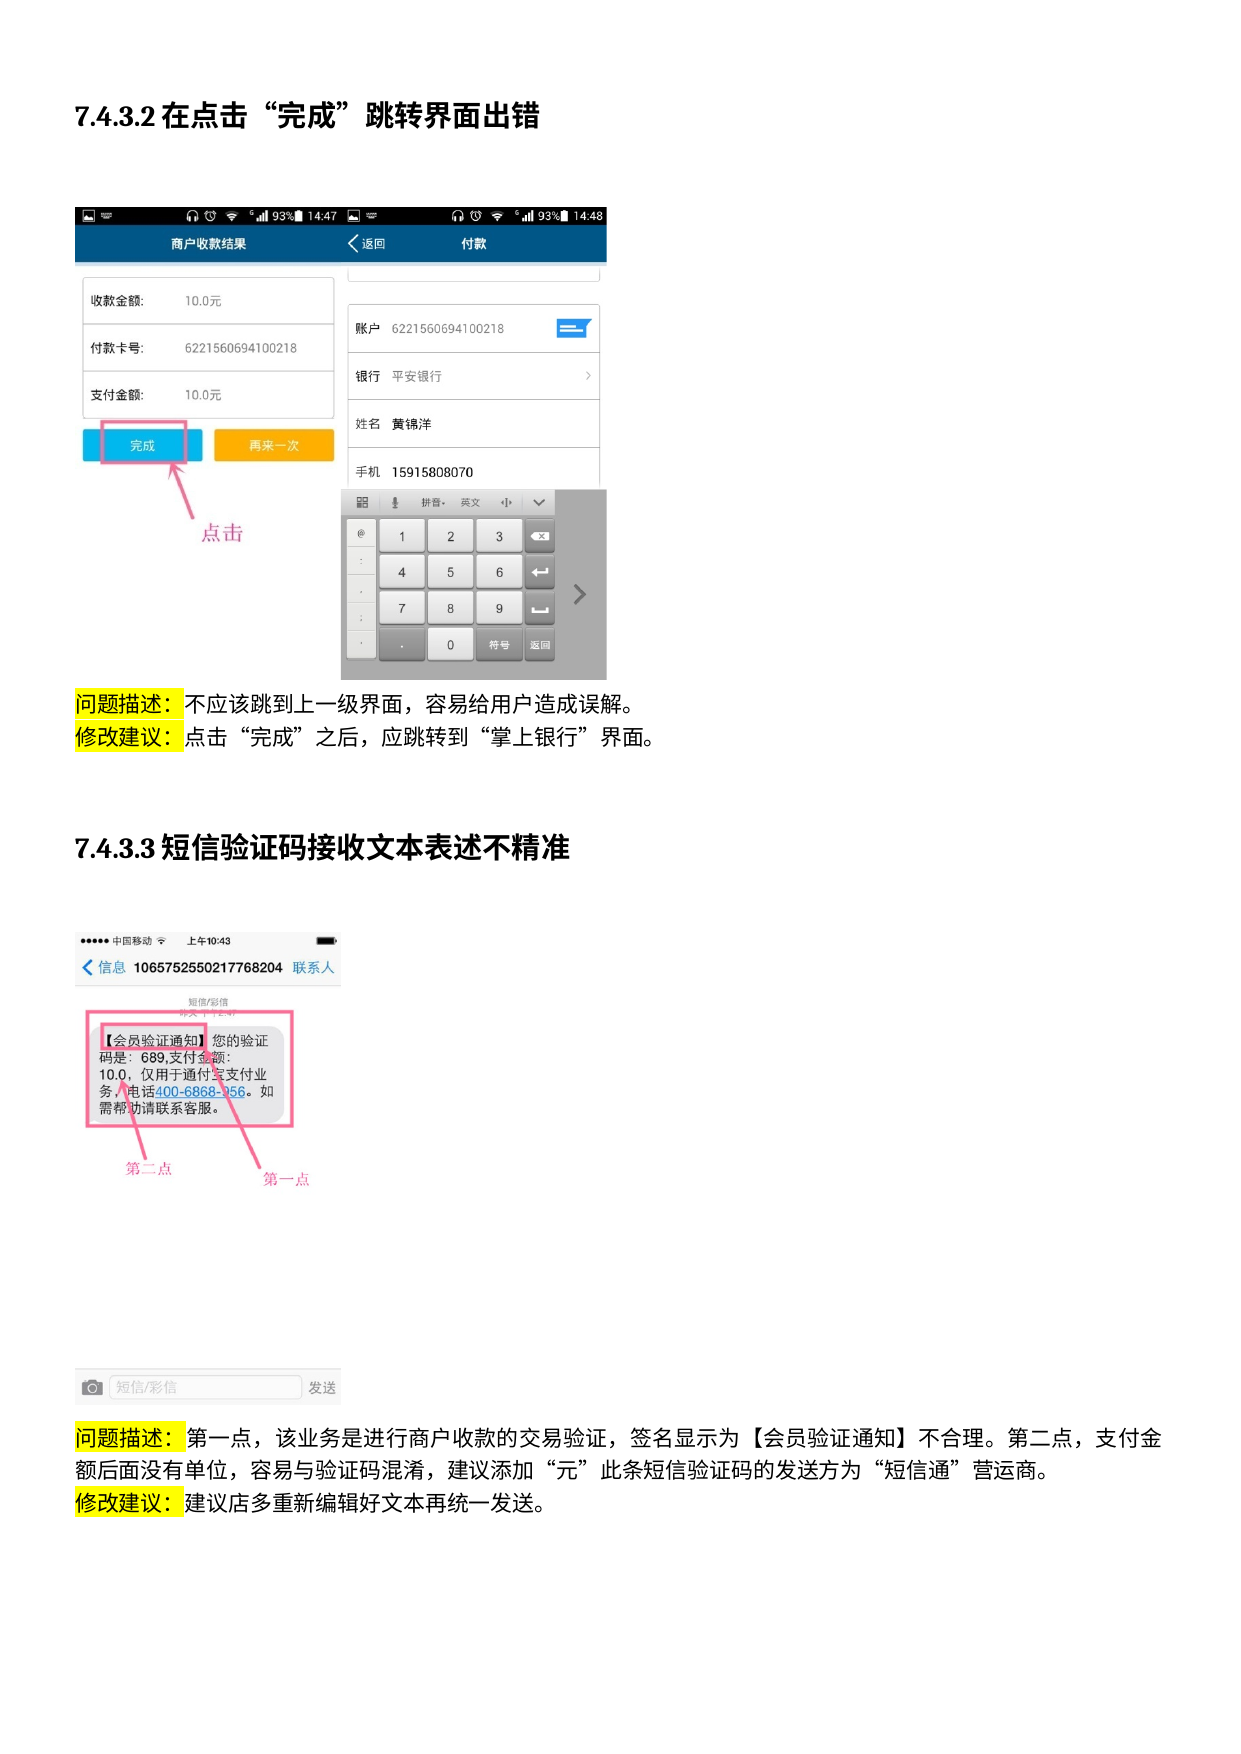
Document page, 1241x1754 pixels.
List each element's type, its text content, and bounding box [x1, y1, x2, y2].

text 问题描述：不应该跳到上一级界面，容易给用户造成误解。 [75, 687, 1165, 719]
picture [75, 932, 341, 1405]
text 修改建议：点击“完成”之后，应跳转到“掌上银行”界面。 [75, 719, 1165, 752]
text 修改建议：建议店多重新编辑好文本再统一发送。 [75, 1485, 1165, 1518]
subtitle 7.4.3.3 短信验证码接收文本表述不精准 [75, 814, 1165, 879]
subtitle 7.4.3.2在点击“完成”跳转界面出错 [75, 81, 1165, 146]
picture [75, 207, 607, 680]
text 问题描述：第一点，该业务是进行商户收款的交易验证，签名显示为【会员验证通知】不合理。第二点，支付金额后面没有单位，容易与验证码混淆，建议添加“元”此条短信验证码的发送方为“短信通”营运商。 [75, 1420, 1165, 1485]
